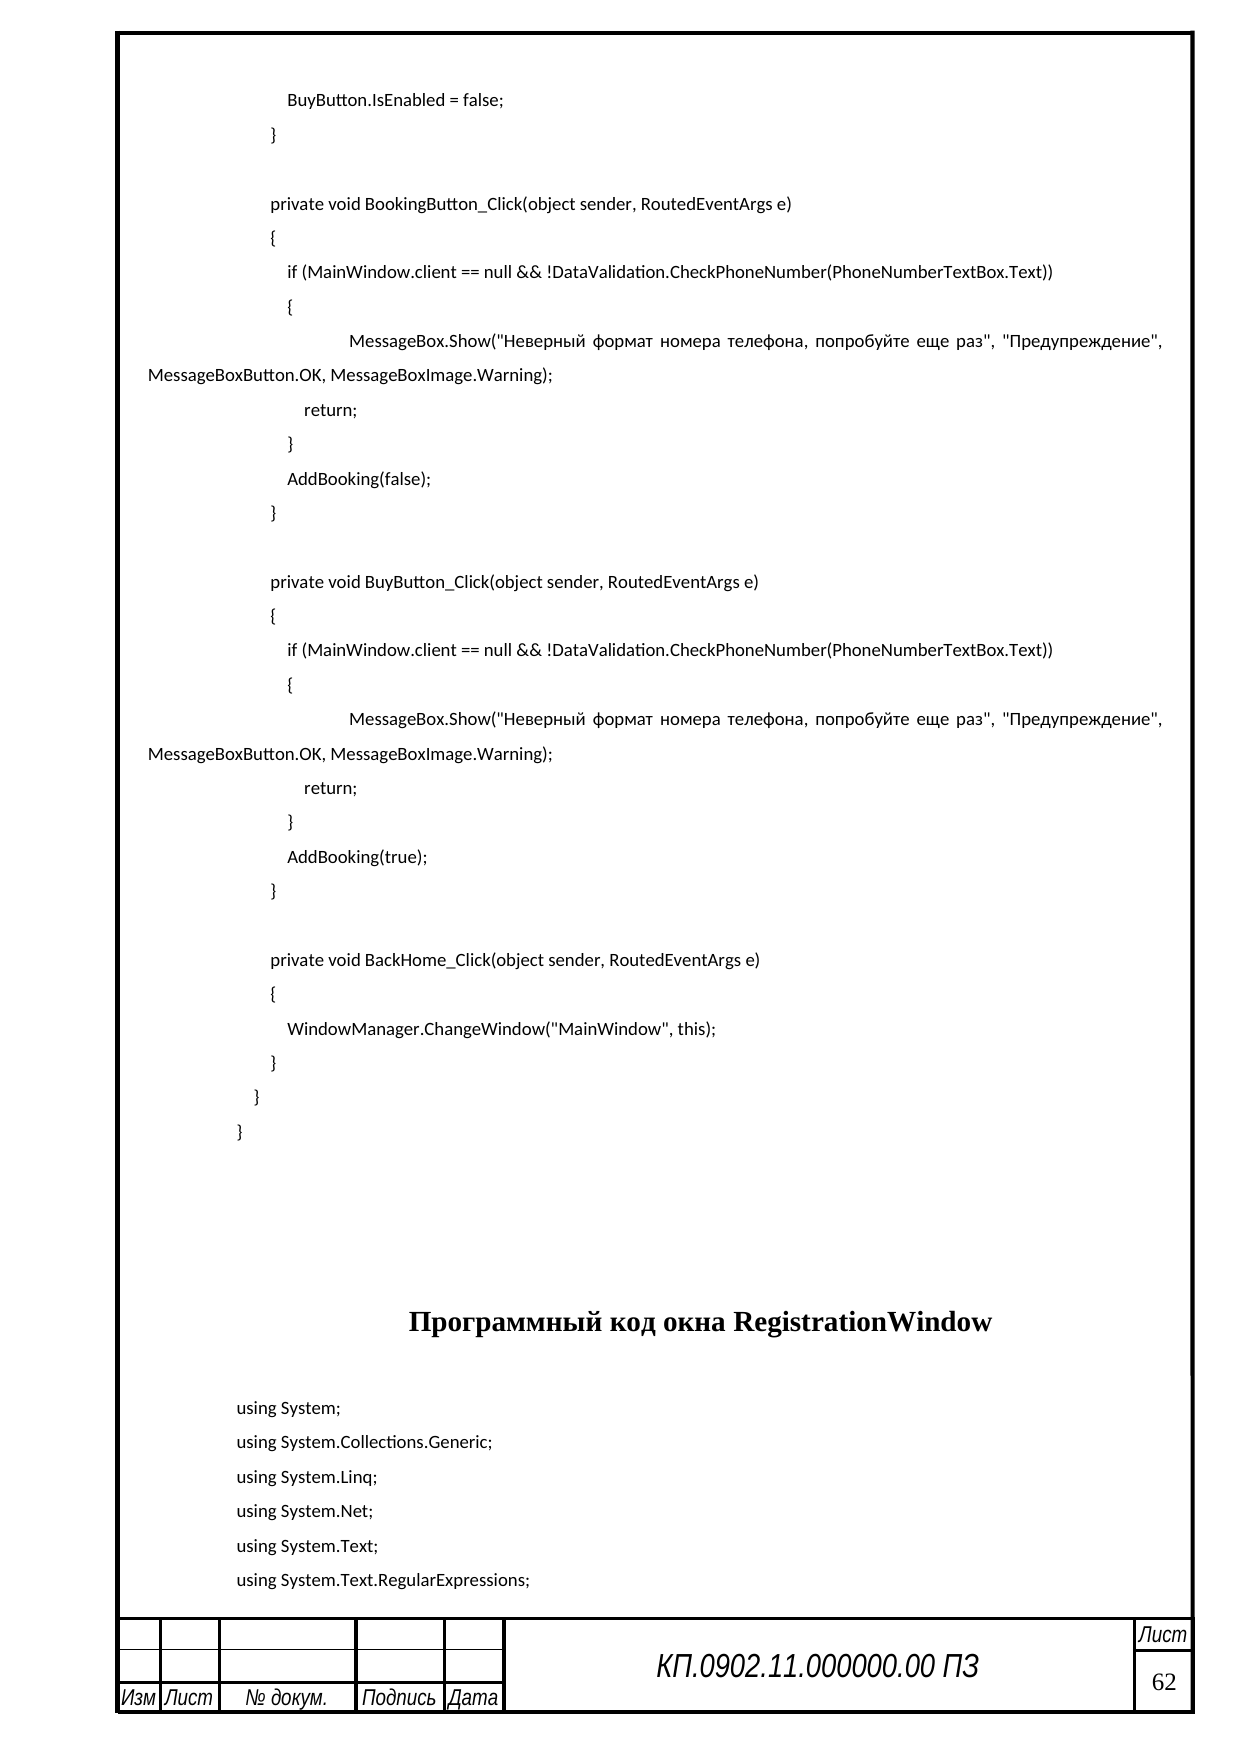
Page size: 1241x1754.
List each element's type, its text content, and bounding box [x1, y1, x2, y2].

text MessageBox.Show("Неверный формат номера телефона, попробуйте еще раз", "Предупреждение", MessageBoxButton.OK, MessageBoxImage.Warning); [148, 707, 1164, 765]
text MessageBox.Show("Неверный формат номера телефона, попробуйте еще раз", "Предупреждение", MessageBoxButton.OK, MessageBoxImage.Warning); [148, 329, 1164, 387]
text AddBooking(true); [148, 845, 1164, 868]
text return; [148, 776, 1164, 799]
text } [148, 811, 1164, 833]
text } [148, 501, 1164, 524]
text WindowManager.ChangeWindow("MainWindow", this); [148, 1017, 1164, 1040]
text if (MainWindow.client == null && !DataValidation.CheckPhoneNumber(PhoneNumberTextBox.Text)) [148, 261, 1164, 283]
text } [148, 1120, 1164, 1143]
text if (MainWindow.client == null && !DataValidation.CheckPhoneNumber(PhoneNumberTextBox.Text)) [148, 639, 1164, 662]
text { [148, 226, 1164, 249]
text using System.Text; [148, 1534, 1164, 1557]
text using System.Linq; [148, 1465, 1164, 1488]
text } [148, 123, 1164, 146]
text } [148, 432, 1164, 455]
text { [148, 604, 1164, 627]
text using System; [148, 1396, 1164, 1419]
text private void BackHome_Click(object sender, RoutedEventArgs e) [148, 948, 1164, 971]
text return; [148, 398, 1164, 421]
text } [148, 1086, 1164, 1108]
text Программный код окна RegistrationWindow [236, 1304, 1164, 1338]
text { [148, 982, 1164, 1005]
text { [148, 295, 1164, 318]
text using System.Collections.Generic; [148, 1431, 1164, 1454]
text using System.Text.RegularExpressions; [148, 1568, 1164, 1591]
text private void BookingButton_Click(object sender, RoutedEventArgs e) [148, 192, 1164, 215]
text private void BuyButton_Click(object sender, RoutedEventArgs e) [148, 570, 1164, 593]
text AddBooking(false); [148, 467, 1164, 490]
text { [148, 673, 1164, 696]
text } [148, 1051, 1164, 1074]
text BuyButton.IsEnabled = false; [148, 89, 1164, 112]
text } [148, 879, 1164, 902]
text using System.Net; [148, 1499, 1164, 1522]
